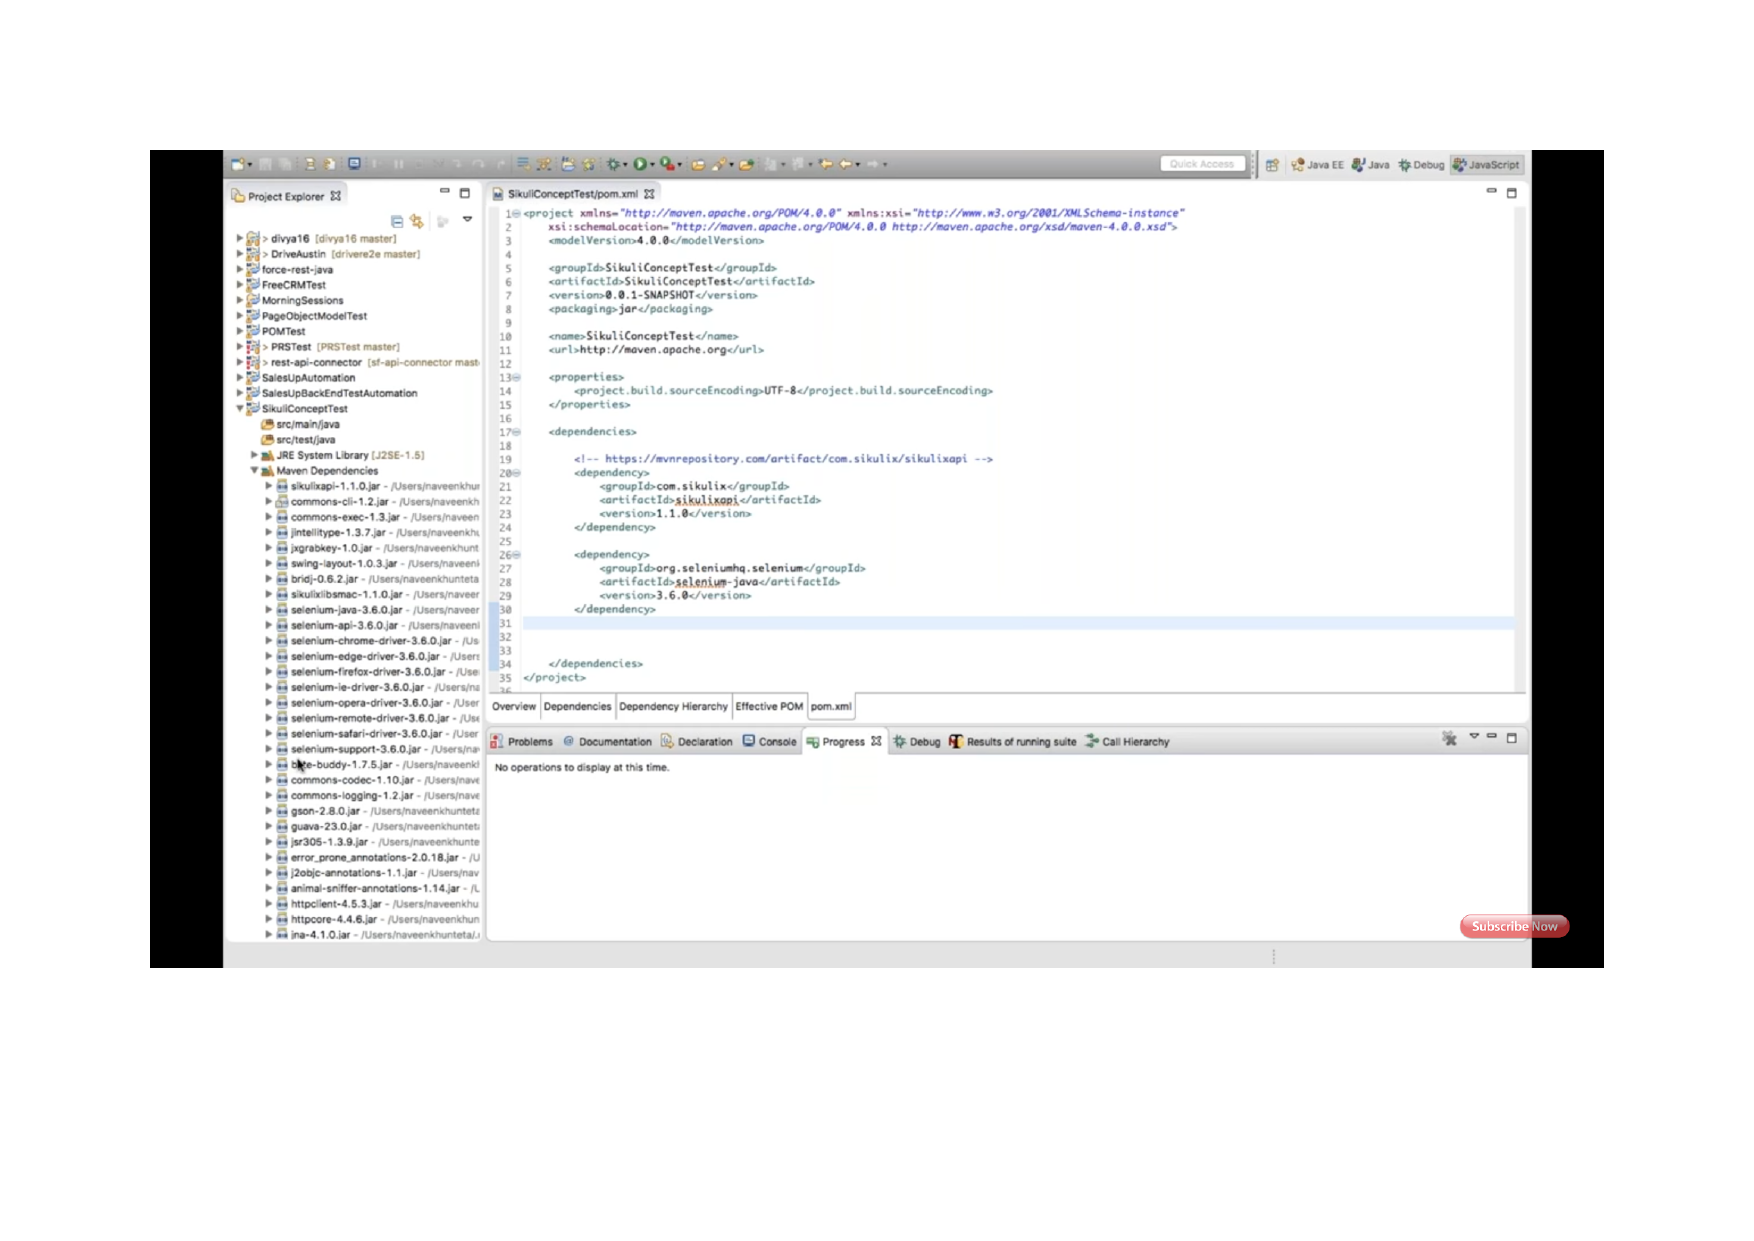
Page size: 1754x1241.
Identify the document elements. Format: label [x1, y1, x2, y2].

picture [150, 150, 1604, 968]
